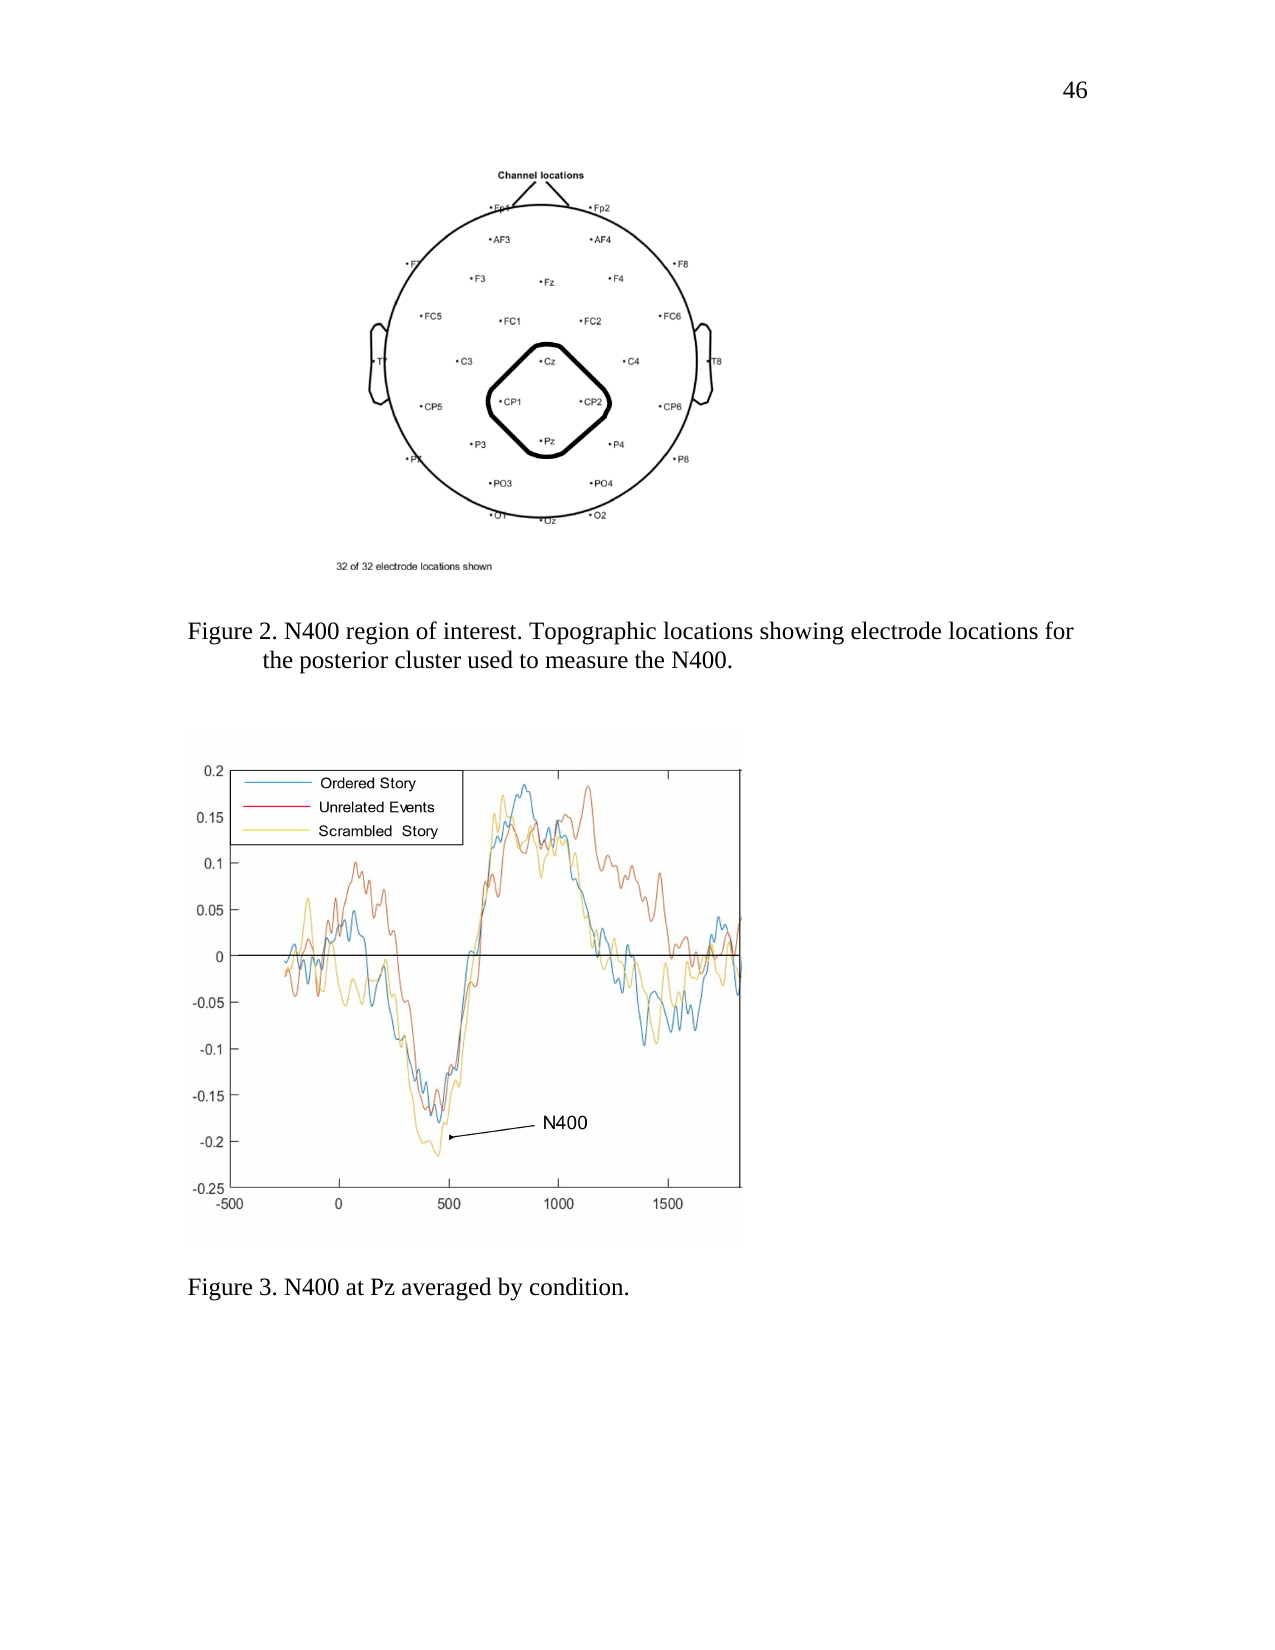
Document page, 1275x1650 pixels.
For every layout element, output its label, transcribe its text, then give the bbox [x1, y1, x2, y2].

picture [262, 150, 800, 588]
text Figure 3. N400 at Pz averaged by condition. [187, 1272, 1087, 1301]
picture [187, 731, 742, 1244]
text Figure 2. N400 region of interest. Topographic locations showing electrode locations for the posterior cluster used to measure the N400. [187, 616, 1087, 674]
